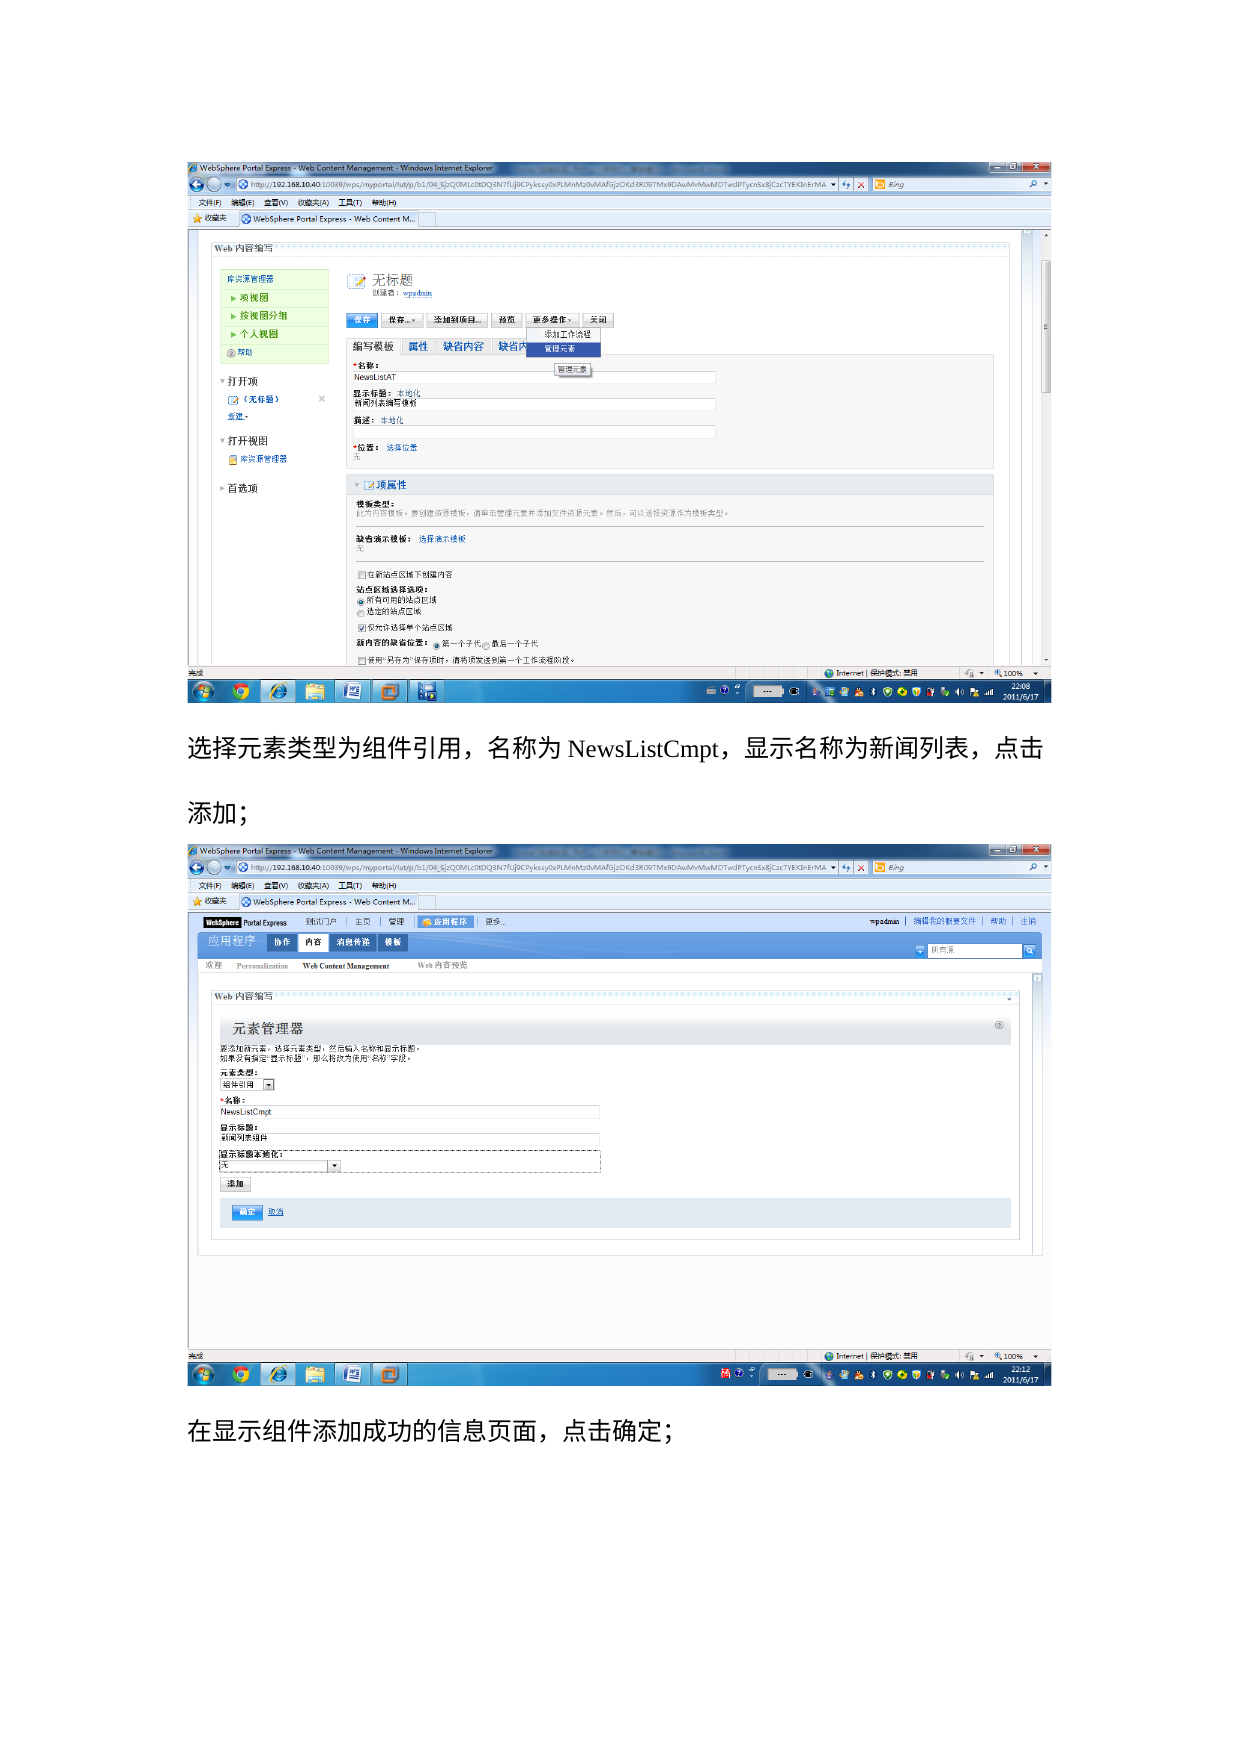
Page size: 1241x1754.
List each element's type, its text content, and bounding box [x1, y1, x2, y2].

picture [187, 162, 1052, 703]
text 在显示组件添加成功的信息页面，点击确定； [187, 1397, 1053, 1462]
text 选择元素类型为组件引用，名称为NewsListCmpt，显示名称为新闻列表，点击添加； [187, 714, 1053, 844]
picture [187, 844, 1052, 1386]
